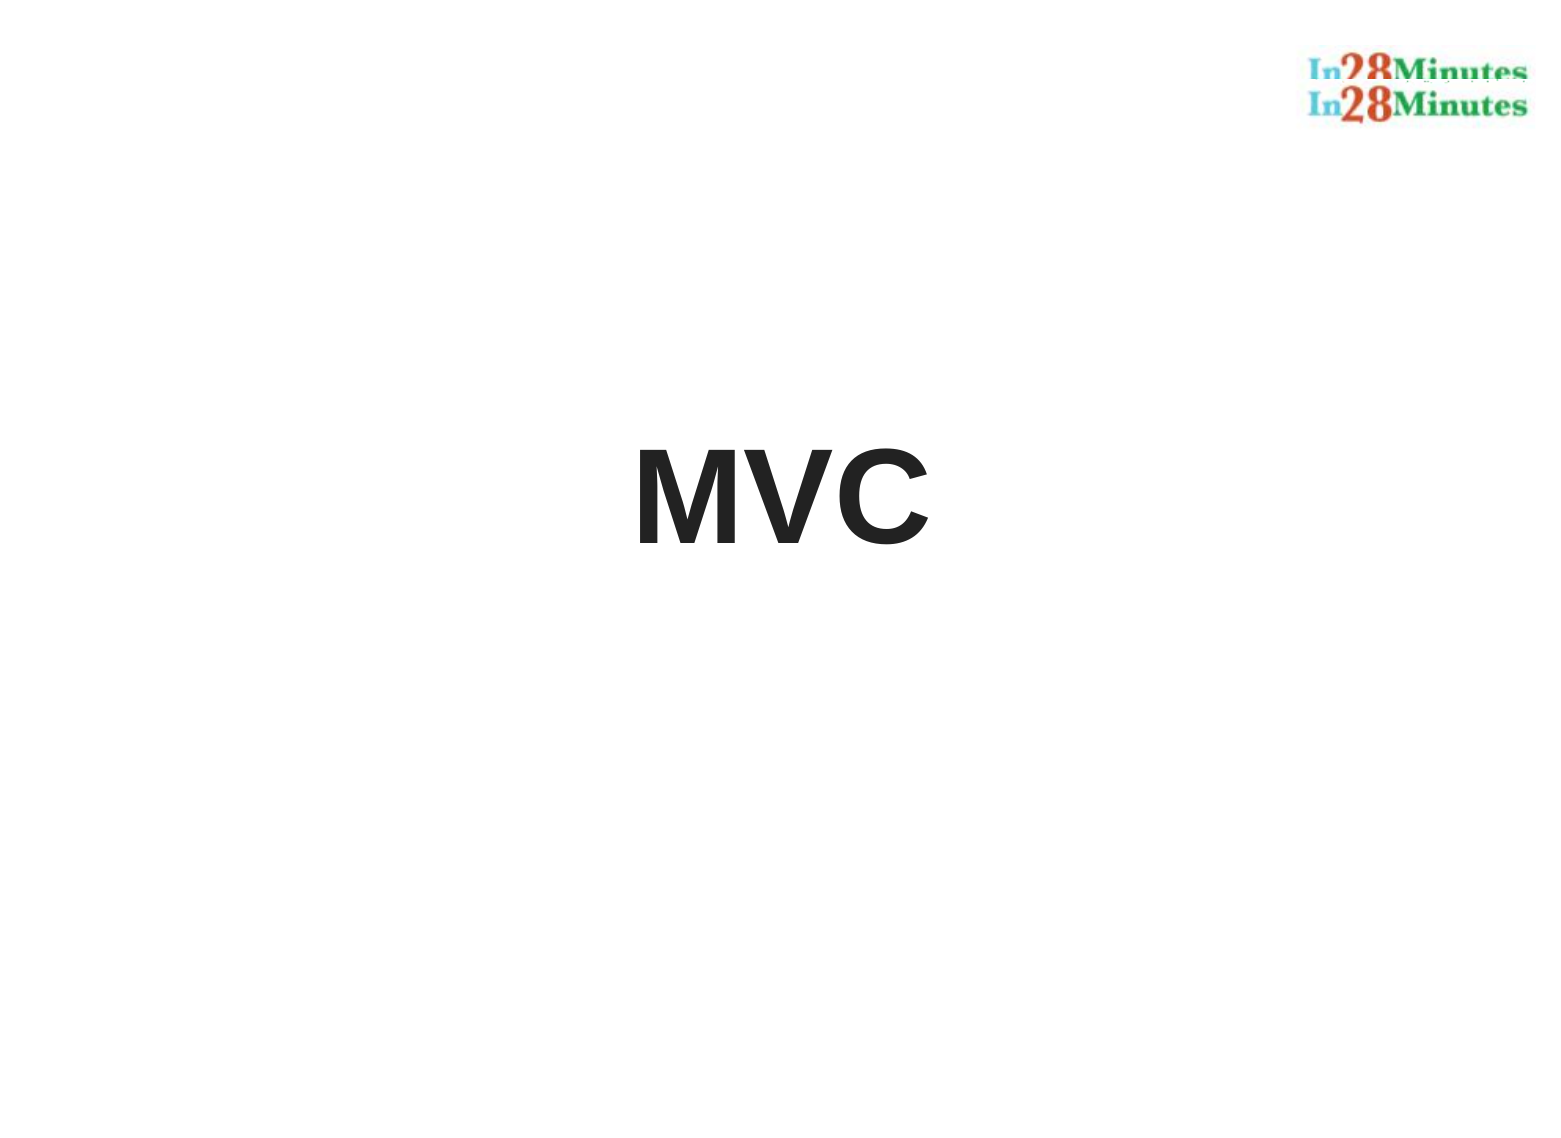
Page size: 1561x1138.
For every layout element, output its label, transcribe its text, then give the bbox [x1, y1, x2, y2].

text MVC [73, 416, 1489, 572]
picture [1272, 45, 1536, 212]
